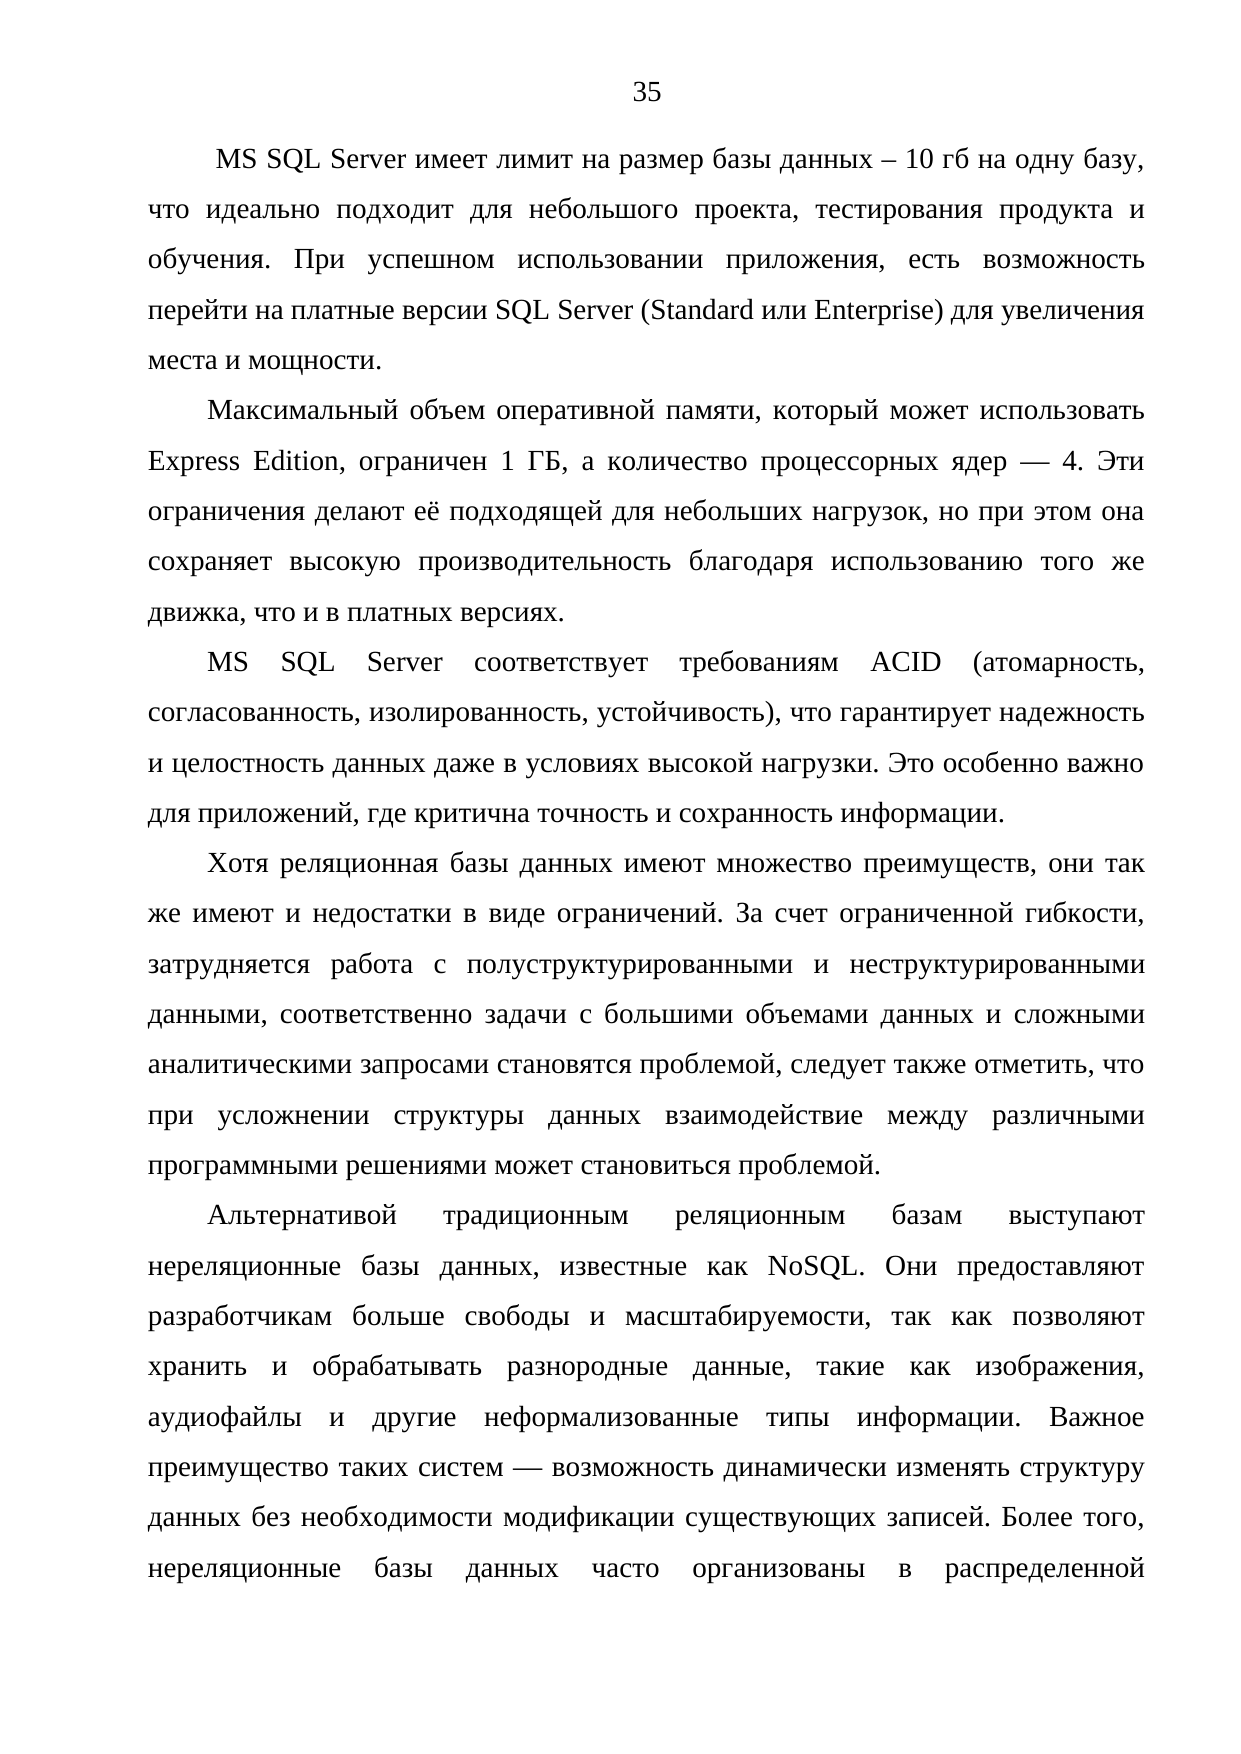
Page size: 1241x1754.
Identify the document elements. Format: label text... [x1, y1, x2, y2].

text Максимальный объем оперативной памяти, который может использовать Express Edition, ограничен 1 ГБ, а количество процессорных ядер — 4. Эти ограничения делают её подходящей для небольших нагрузок, но при этом она сохраняет высокую производительность благодаря использованию того же движка, что и в платных версиях. [148, 392, 1146, 627]
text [148, 1197, 1146, 1583]
text MS SQL Server соответствует требованиям ACID (атомарность, согласованность, изолированность, устойчивость), что гарантирует надежность и целостность данных даже в условиях высокой нагрузки. Это особенно важно для приложений, где критична точность и сохранность информации. [148, 644, 1146, 828]
text MS SQL Server имеет лимит на размер базы данных – 10 гб на одну базу, что идеально подходит для небольшого проекта, тестирования продукта и обучения. При успешном использовании приложения, есть возможность перейти на платные версии SQL Server (Standard или Enterprise) для увеличения места и мощности. [148, 141, 1146, 376]
text Хотя реляционная базы данных имеют множество преимуществ, они так же имеют и недостатки в виде ограничений. За счет ограниченной гибкости, затрудняется работа с полуструктурированными и неструктурированными данными, соответственно задачи с большими объемами данных и сложными аналитическими запросами становятся проблемой, следует также отметить, что при усложнении структуры данных взаимодействие между различными программными решениями может становиться проблемой. [148, 845, 1146, 1181]
